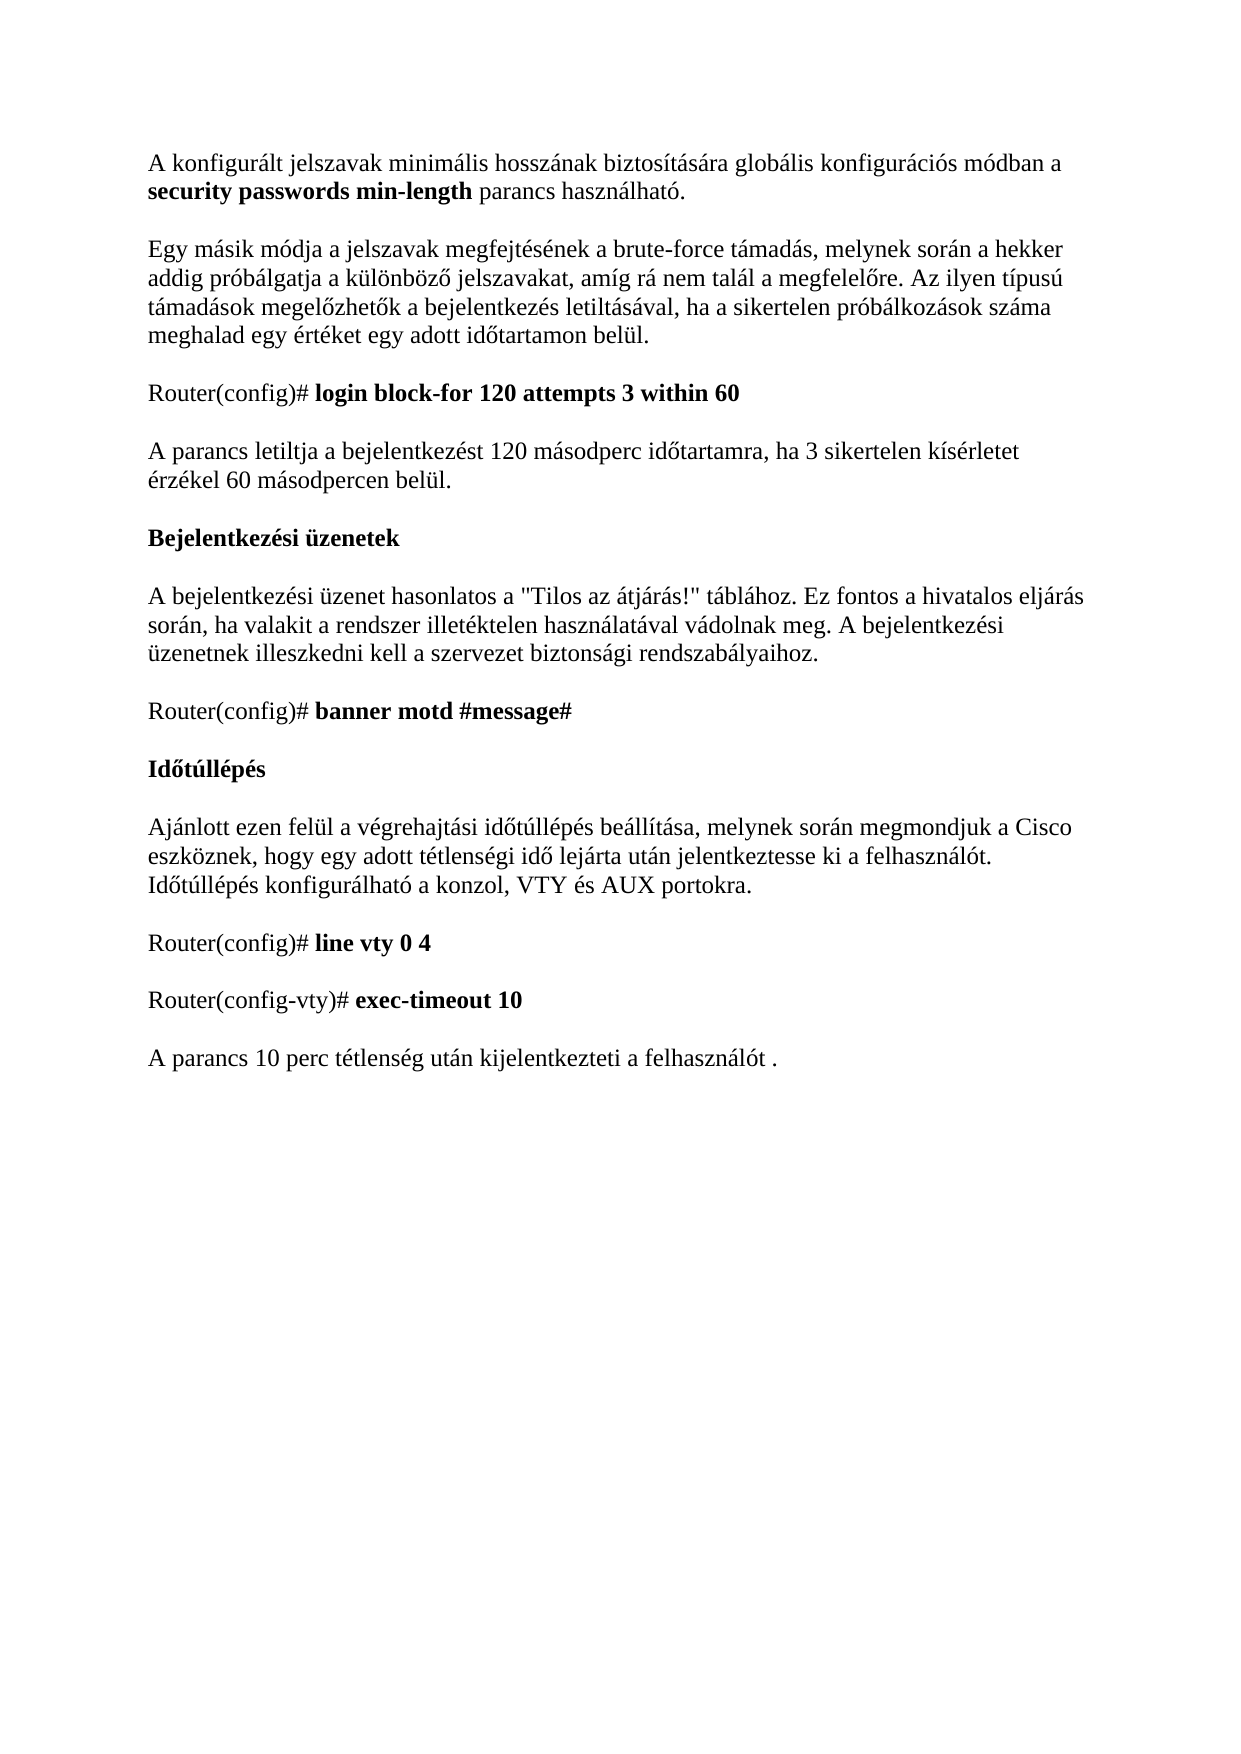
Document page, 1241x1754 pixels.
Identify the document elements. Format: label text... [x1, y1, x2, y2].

text Bejelentkezési üzenetek [148, 523, 1093, 552]
text Router(config)# line vty 0 4 [148, 928, 1093, 956]
text A bejelentkezési üzenet hasonlatos a "Tilos az átjárás!" táblához. Ez fontos a hivatalos eljárás során, ha valakit a rendszer illetéktelen használatával vádolnak meg. A bejelentkezési üzenetnek illeszkedni kell a szervezet biztonsági rendszabályaihoz. [148, 581, 1093, 667]
text A parancs letiltja a bejelentkezést 120 másodperc időtartamra, ha 3 sikertelen kísérletet érzékel 60 másodpercen belül. [148, 436, 1093, 494]
text Egy másik módja a jelszavak megfejtésének a brute-force támadás, melynek során a hekker addig próbálgatja a különböző jelszavakat, amíg rá nem talál a megfelelőre. Az ilyen típusú támadások megelőzhetők a bejelentkezés letiltásával, ha a sikertelen próbálkozások száma meghalad egy értéket egy adott időtartamon belül. [148, 234, 1093, 349]
text Ajánlott ezen felül a végrehajtási időtúllépés beállítása, melynek során megmondjuk a Cisco eszköznek, hogy egy adott tétlenségi idő lejárta után jelentkeztesse ki a felhasználót. Időtúllépés konfigurálható a konzol, VTY és AUX portokra. [148, 812, 1093, 898]
text Router(config)# login block-for 120 attempts 3 within 60 [148, 378, 1093, 407]
text Router(config)# banner motd #message# [148, 696, 1093, 725]
text Időtúllépés [148, 754, 1093, 783]
text Router(config-vty)# exec-timeout 10 [148, 986, 1093, 1014]
text A konfigurált jelszavak minimális hosszának biztosítására globális konfigurációs módban a security passwords min-length parancs használható. [148, 148, 1093, 205]
text A parancs 10 perc tétlenség után kijelentkezteti a felhasználót . [148, 1043, 1093, 1072]
